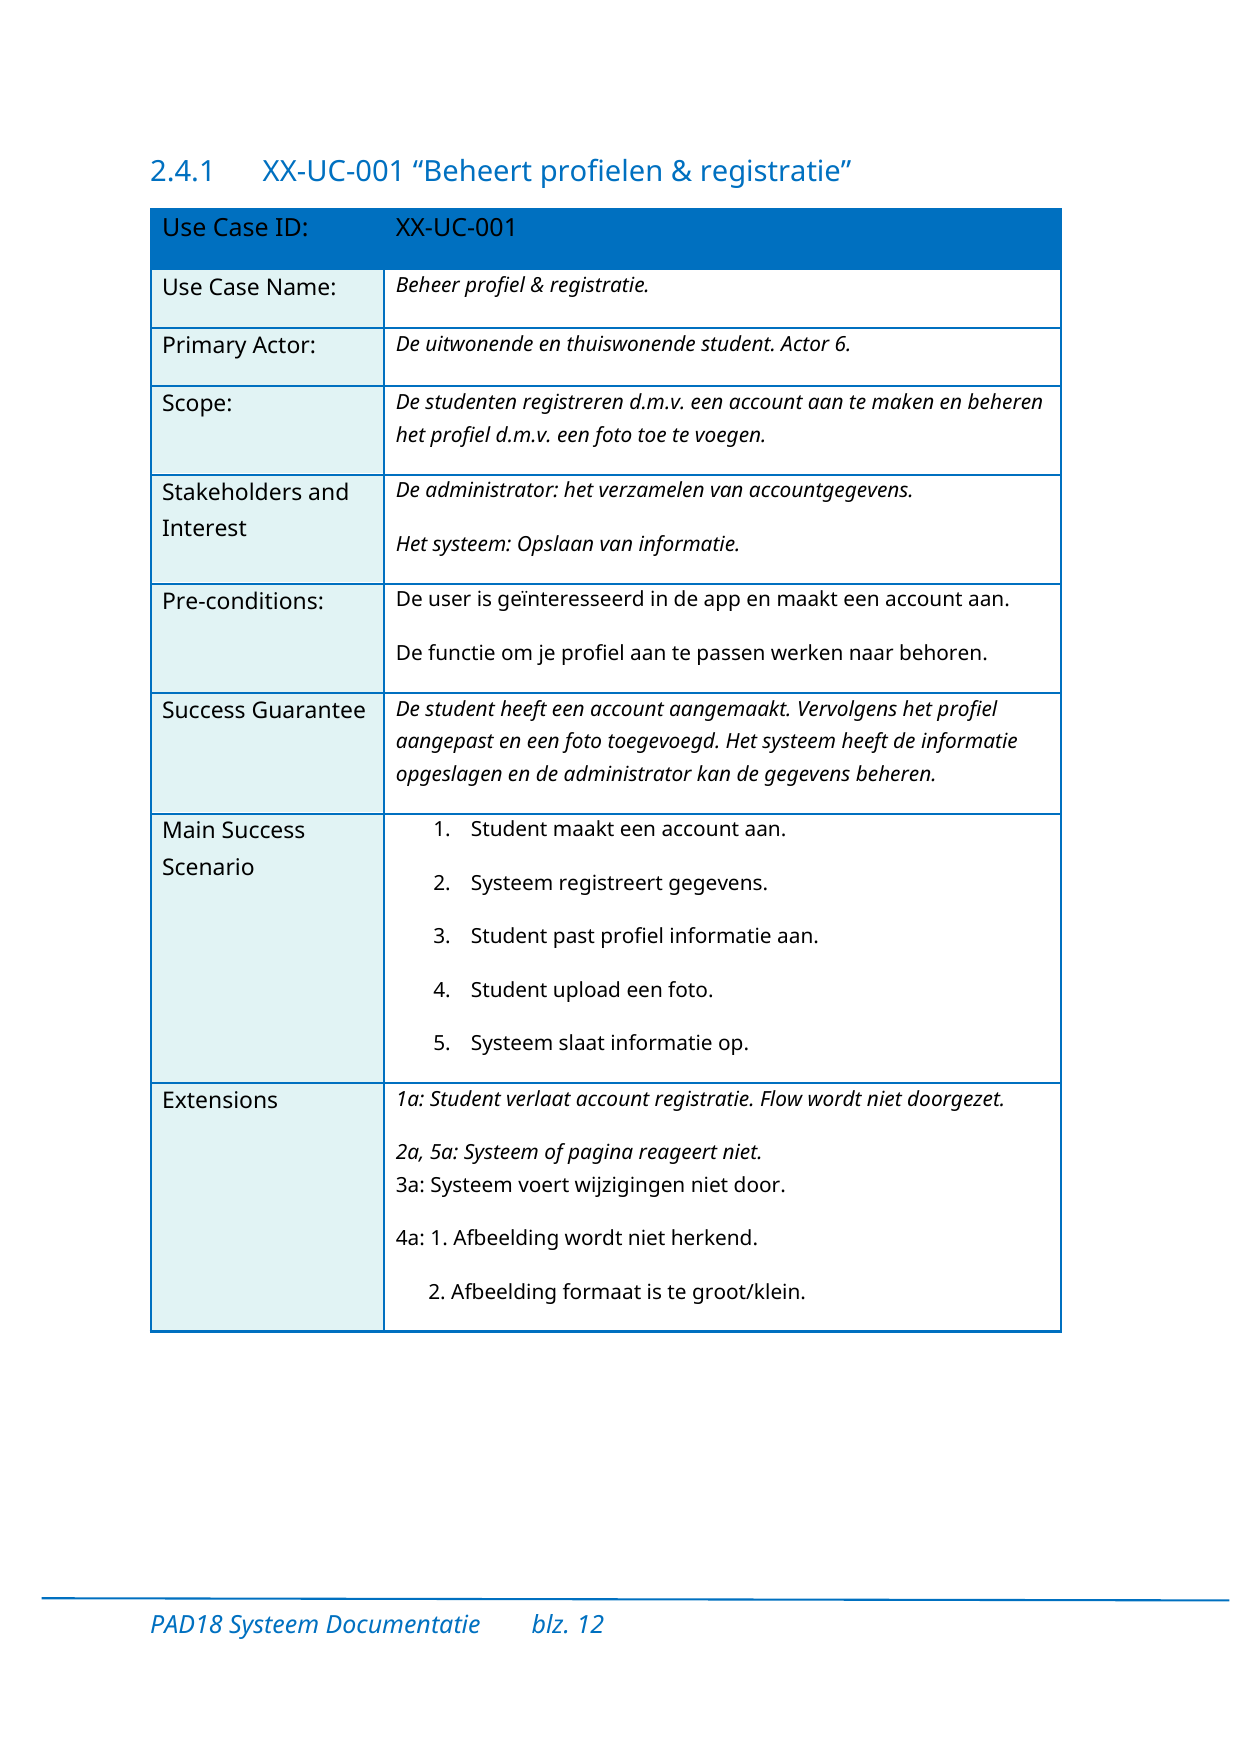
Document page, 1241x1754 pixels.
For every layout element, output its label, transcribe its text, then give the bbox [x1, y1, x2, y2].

table_cell Primary Actor: [152, 329, 383, 385]
table_cell Success Guarantee [152, 694, 383, 812]
table_cell De student heeft een account aangemaakt. Vervolgens het profiel aangepast en een foto toegevoegd. Het systeem heeft de informatie opgeslagen en de administrator kan de gegevens beheren. [385, 694, 1060, 812]
table_cell Scope: [152, 387, 383, 473]
table_cell Student maakt een account aan. Systeem registreert gegevens. Student past profiel informatie aan. Student upload een foto. Systeem slaat informatie op. [385, 815, 1060, 1082]
table_cell Extensions [152, 1084, 383, 1330]
table_cell De administrator: het verzamelen van accountgegevens. Het systeem: Opslaan van informatie. [385, 476, 1060, 582]
table_cell Main Success Scenario [152, 815, 383, 1082]
table_cell Beheer profiel & registratie. [385, 270, 1060, 327]
table_header Use Case ID: [151, 209, 384, 268]
table_cell Use Case Name: [152, 270, 383, 327]
subtitle XX-UC-001 “Beheert profielen & registratie” [150, 150, 1090, 190]
table_cell De studenten registreren d.m.v. een account aan te maken en beheren het profiel d.m.v. een foto toe te voegen. [385, 387, 1060, 473]
table_cell De uitwonende en thuiswonende student. Actor 6. [385, 329, 1060, 385]
table_cell Stakeholders and Interest [152, 476, 383, 582]
table_cell De user is geïnteresseerd in de app en maakt een account aan. De functie om je profiel aan te passen werken naar behoren. [385, 585, 1060, 692]
table_cell Pre-conditions: [152, 585, 383, 692]
table_cell 1a: Student verlaat account registratie. Flow wordt niet doorgezet. 2a, 5a: Systeem of pagina reageert niet. 3a: Systeem voert wijzigingen niet door. 4a: 1. Afbeelding wordt niet herkend. 2. Afbeelding formaat is te groot/klein. [385, 1084, 1060, 1330]
table_header XX-UC-001 [385, 209, 1061, 268]
